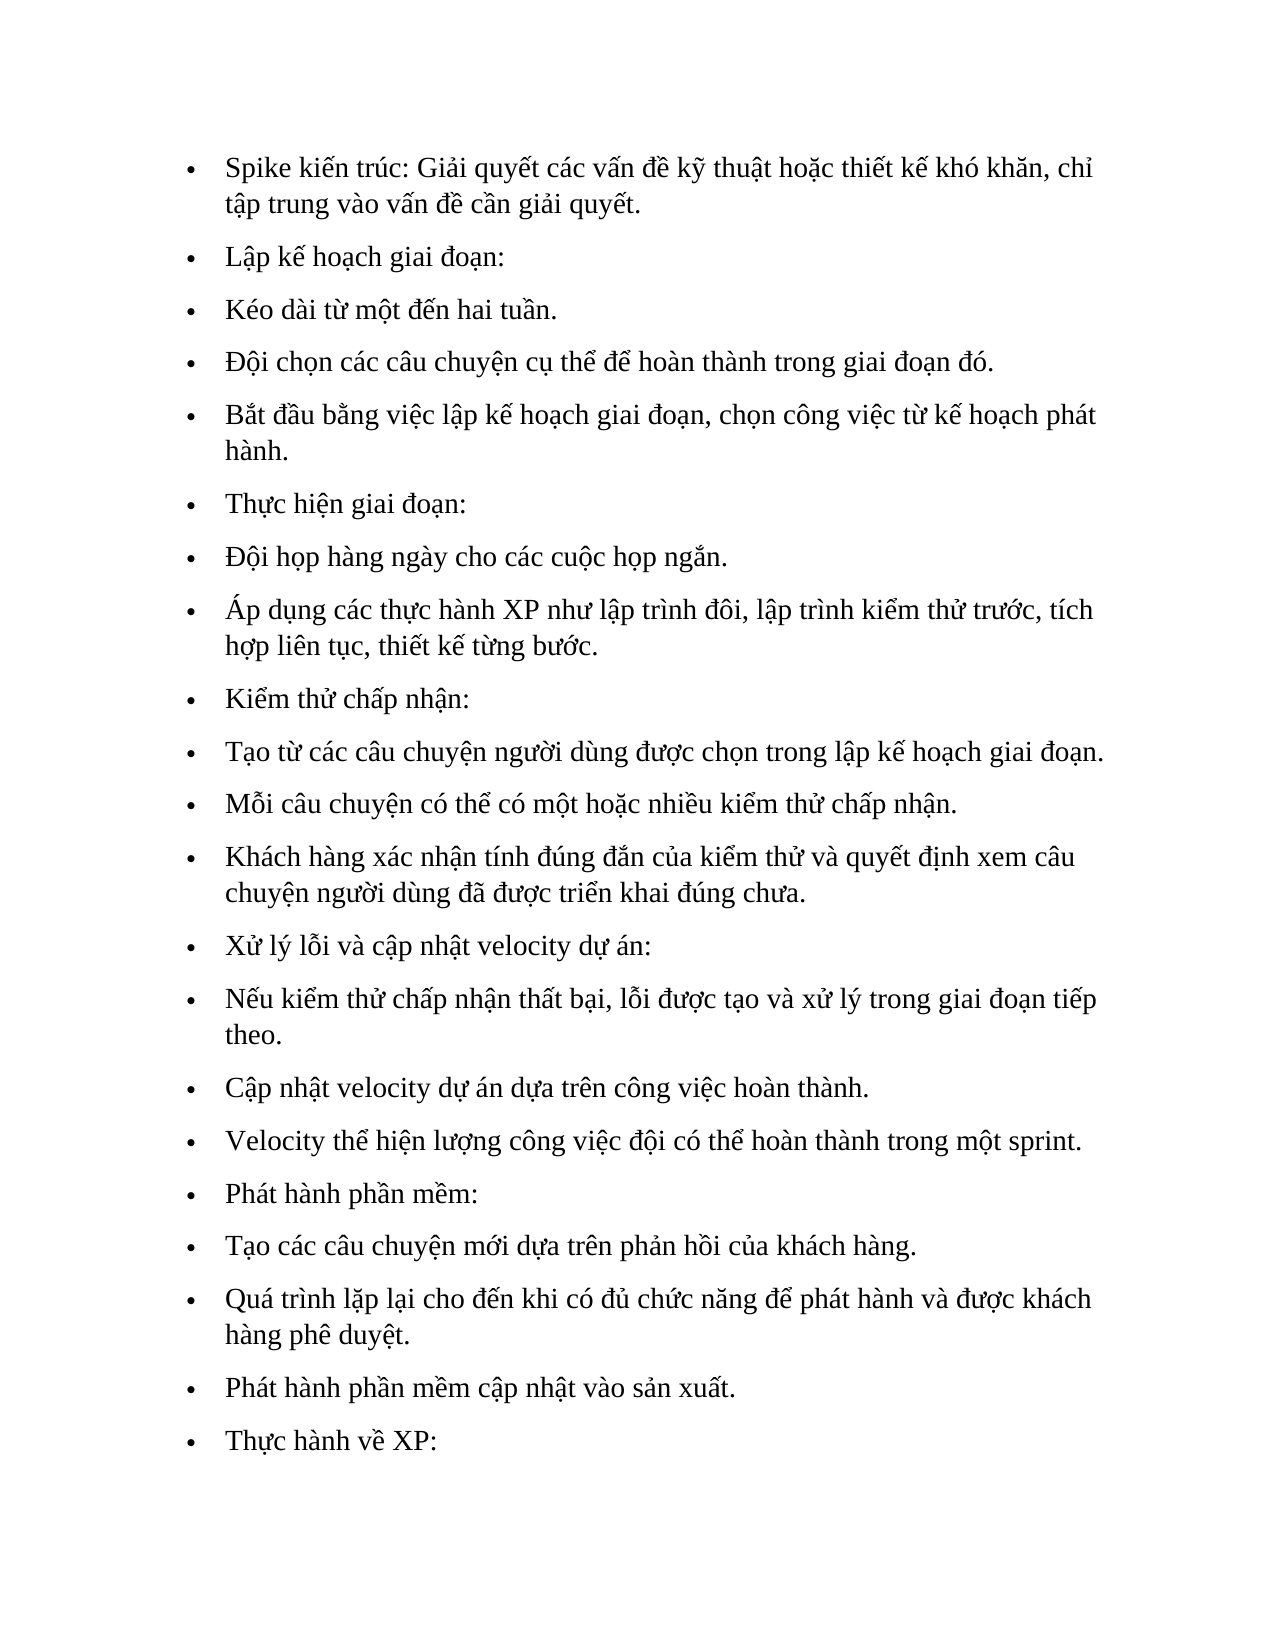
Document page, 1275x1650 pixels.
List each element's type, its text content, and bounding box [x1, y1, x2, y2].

list Nếu kiểm thử chấp nhận thất bại, lỗi được tạo và xử lý trong giai đoạn tiếp theo. [187, 981, 1125, 1051]
list Tạo từ các câu chuyện người dùng được chọn trong lập kế hoạch giai đoạn. [187, 734, 1125, 767]
list Cập nhật velocity dự án dựa trên công việc hoàn thành. [187, 1070, 1125, 1104]
list Áp dụng các thực hành XP như lập trình đôi, lập trình kiểm thử trước, tích hợp liên tục, thiết kế từng bước. [187, 592, 1125, 662]
list Velocity thể hiện lượng công việc đội có thể hoàn thành trong một sprint. [187, 1123, 1125, 1156]
list Quá trình lặp lại cho đến khi có đủ chức năng để phát hành và được khách hàng phê duyệt. [187, 1281, 1125, 1351]
list Khách hàng xác nhận tính đúng đắn của kiểm thử và quyết định xem câu chuyện người dùng đã được triển khai đúng chưa. [187, 839, 1125, 909]
list Phát hành phần mềm: [187, 1176, 1125, 1209]
list Đội họp hàng ngày cho các cuộc họp ngắn. [187, 539, 1125, 573]
list Bắt đầu bằng việc lập kế hoạch giai đoạn, chọn công việc từ kế hoạch phát hành. [187, 397, 1125, 467]
list Lập kế hoạch giai đoạn: [187, 239, 1125, 272]
list Thực hành về XP: [187, 1423, 1125, 1457]
list Kéo dài từ một đến hai tuần. [187, 292, 1125, 325]
list Đội chọn các câu chuyện cụ thể để hoàn thành trong giai đoạn đó. [187, 344, 1125, 378]
list Tạo các câu chuyện mới dựa trên phản hồi của khách hàng. [187, 1228, 1125, 1262]
list Mỗi câu chuyện có thể có một hoặc nhiều kiểm thử chấp nhận. [187, 787, 1125, 820]
list Spike kiến trúc: Giải quyết các vấn đề kỹ thuật hoặc thiết kế khó khăn, chỉ tập trung vào vấn đề cần giải quyết. [187, 150, 1125, 220]
list Xử lý lỗi và cập nhật velocity dự án: [187, 928, 1125, 962]
list Thực hiện giai đoạn: [187, 486, 1125, 520]
list Kiểm thử chấp nhận: [187, 681, 1125, 714]
list Phát hành phần mềm cập nhật vào sản xuất. [187, 1370, 1125, 1404]
